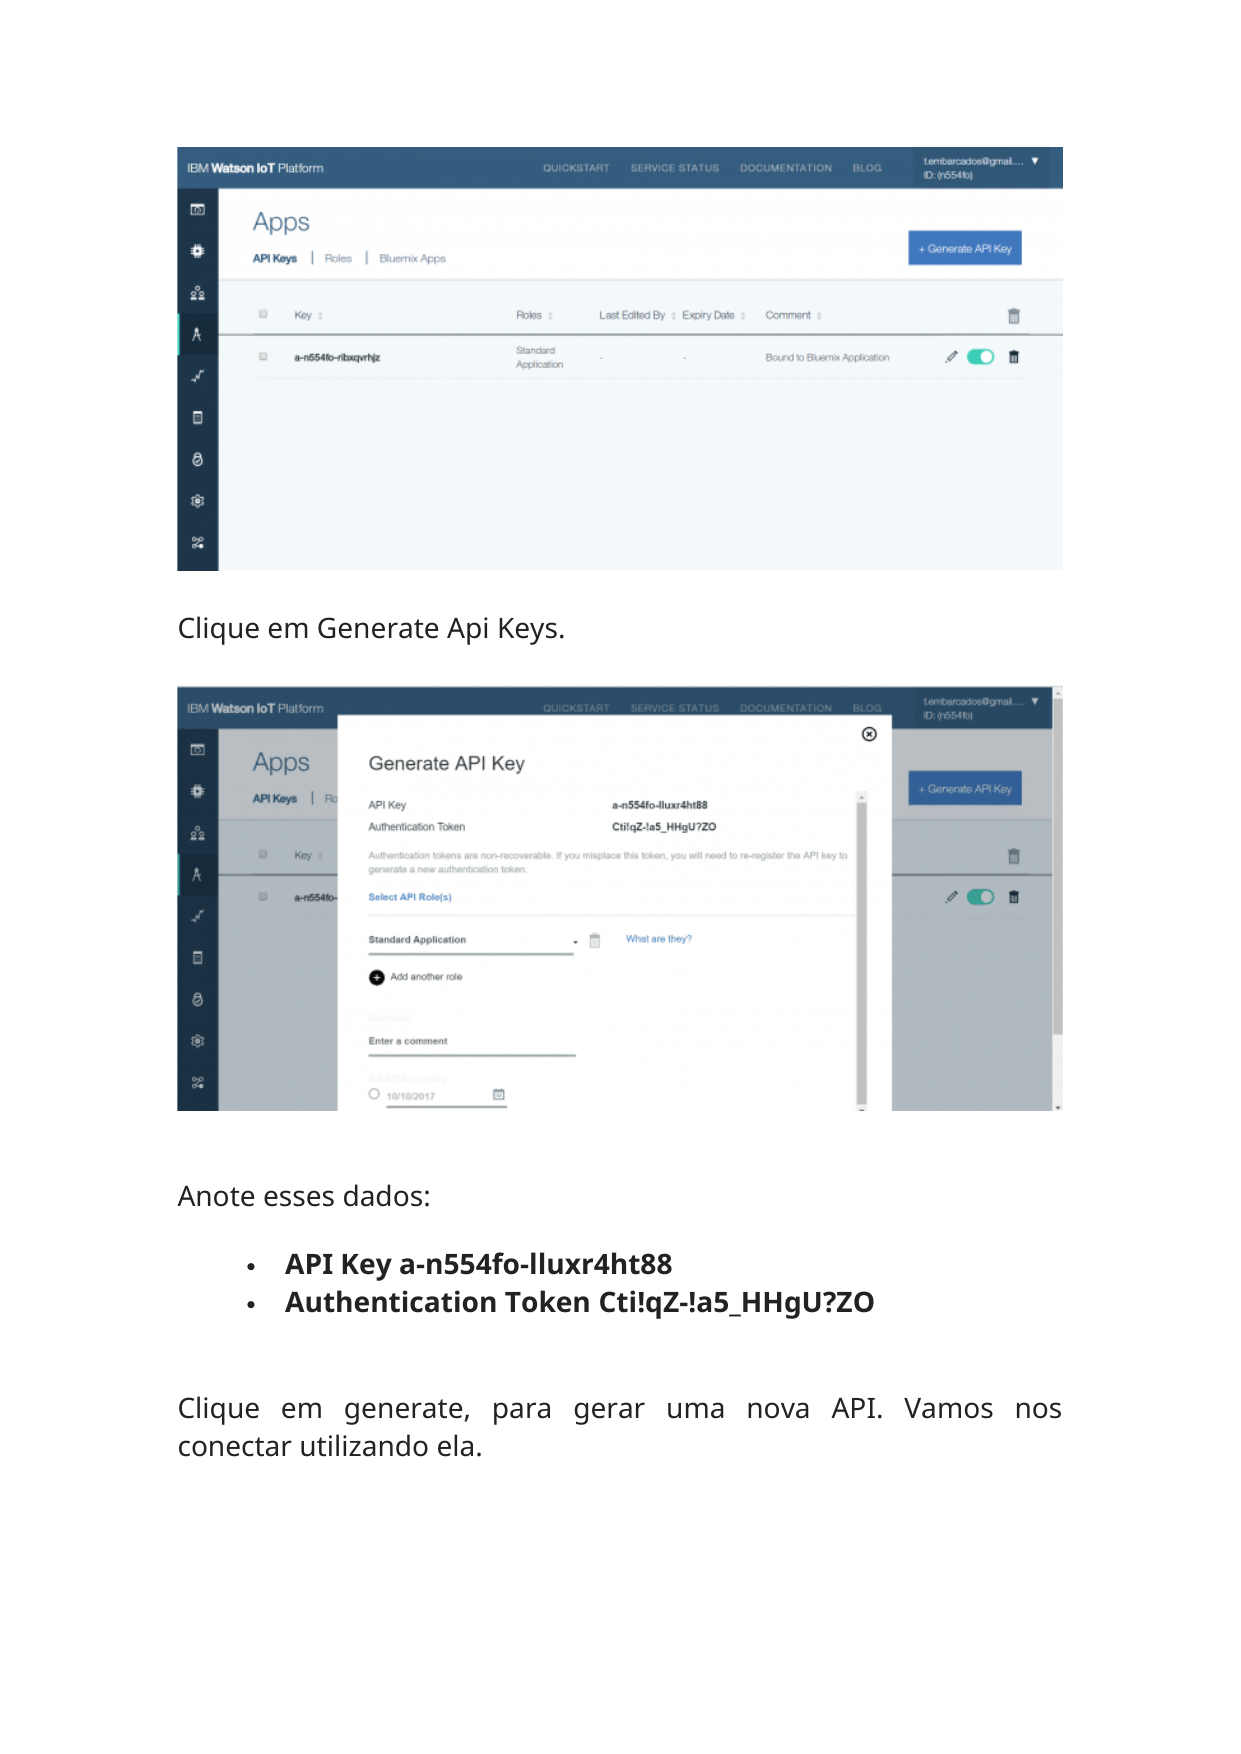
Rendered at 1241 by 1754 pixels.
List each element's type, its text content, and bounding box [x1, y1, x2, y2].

picture [177, 685, 1063, 1111]
text Clique em Generate Api Keys. [177, 608, 1063, 647]
list Authentication Token Cti!qZ-!a5_HHgU?ZO [247, 1282, 1063, 1321]
list API Key a-n554fo-lluxr4ht88 [247, 1244, 1063, 1282]
text Anote esses dados: [177, 1177, 1063, 1215]
picture [177, 147, 1063, 571]
text Clique em generate, para gerar uma nova API. Vamos nos conectar utilizando ela. [177, 1388, 1063, 1465]
